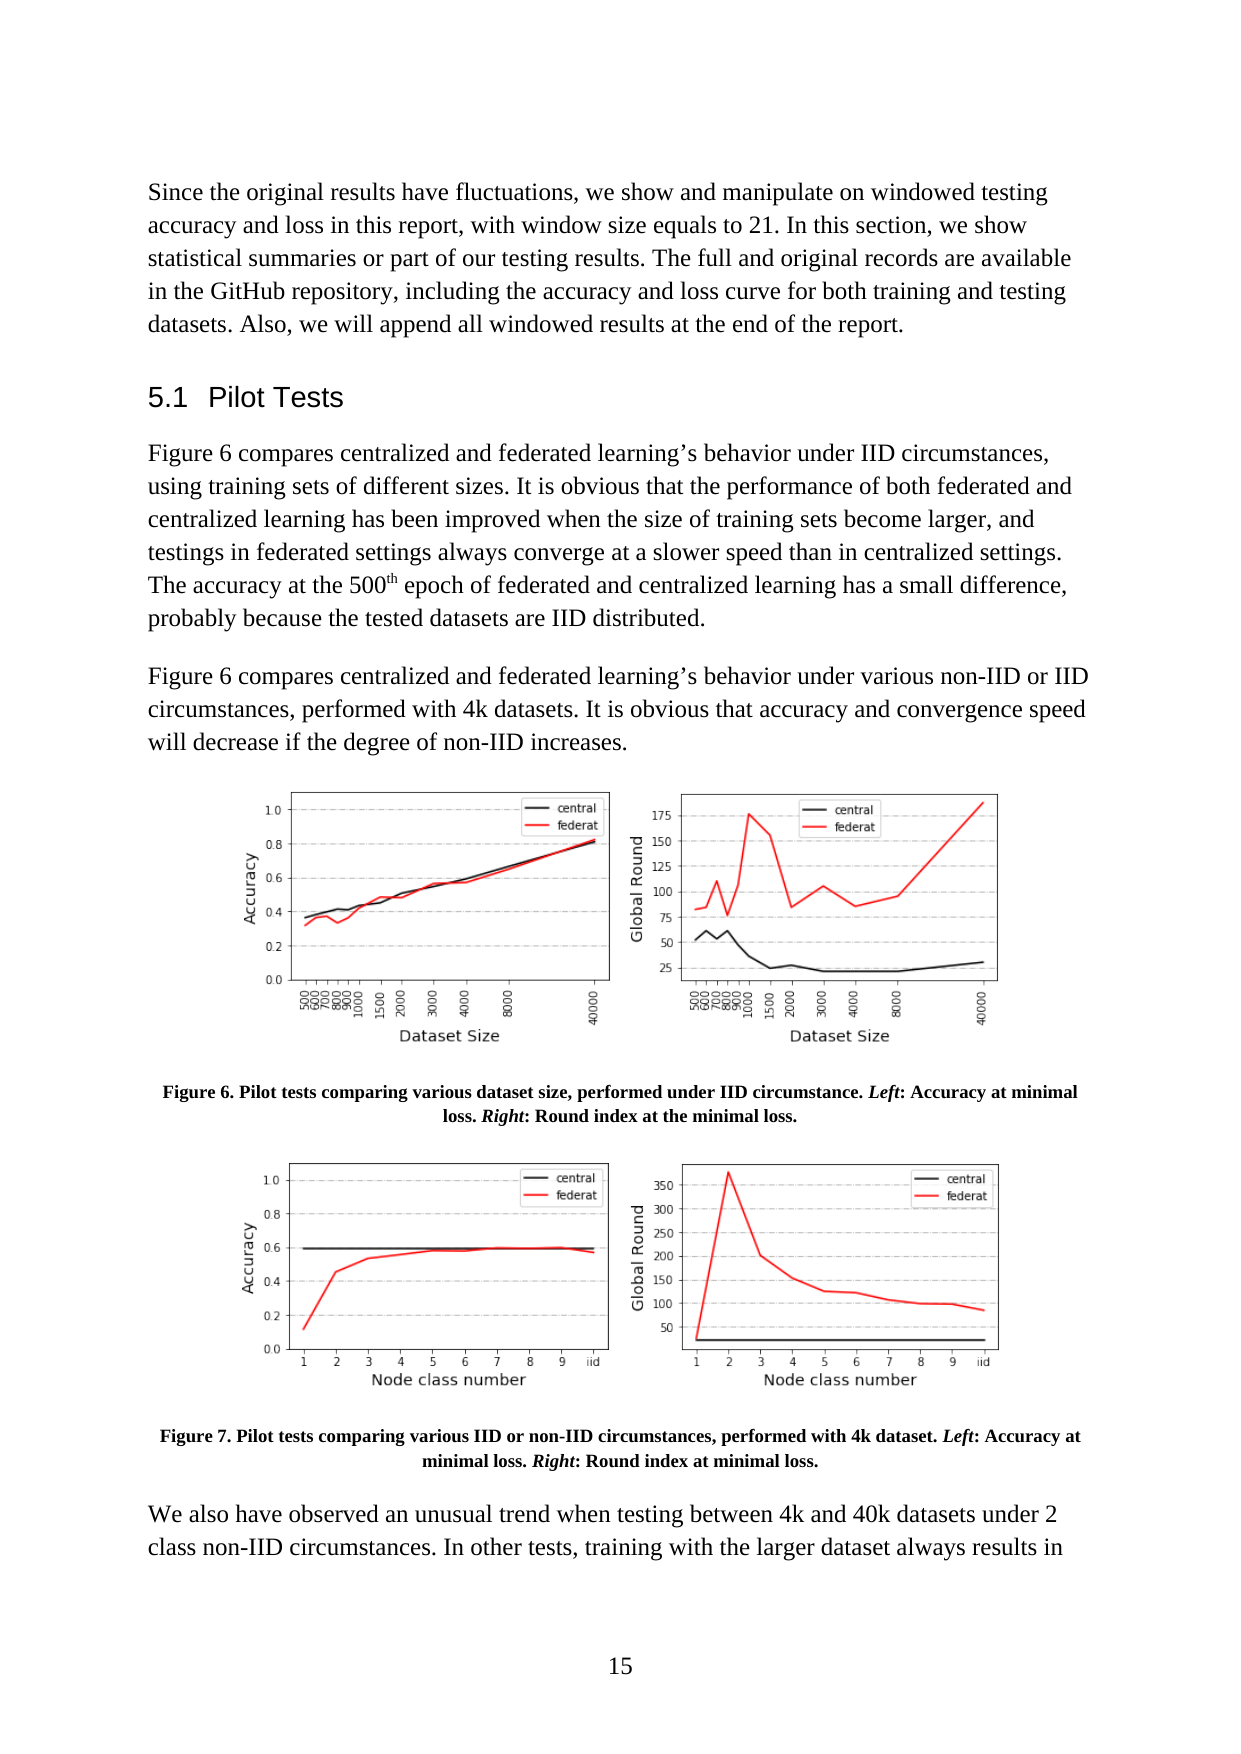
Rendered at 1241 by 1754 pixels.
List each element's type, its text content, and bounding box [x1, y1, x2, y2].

text Figure 7. Pilot tests comparing various IID or non-IID circumstances, performed with 4k dataset. Left: Accuracy at minimal loss. Right: Round index at minimal loss. [148, 1425, 1092, 1471]
picture [624, 1156, 1006, 1397]
picture [236, 785, 617, 1052]
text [148, 1499, 1092, 1561]
text Figure 6 compares centralized and federated learning’s behavior under various non-IID or IID circumstances, performed with 4k datasets. It is obvious that accuracy and convergence speed will decrease if the degree of non-IID increases. [148, 661, 1092, 756]
text Figure 6 compares centralized and federated learning’s behavior under IID circumstances, using training sets of different sizes. It is obvious that the performance of both federated and centralized learning has been improved when the size of training sets become larger, and testings in federated settings always converge at a slower speed than in centralized settings. The accuracy at the 500th epoch of federated and centralized learning has a small difference, probably because the tested datasets are IID distributed. [148, 438, 1092, 632]
picture [234, 1155, 616, 1397]
text Since the original results have fluctuations, we show and manipulate on windowed testing accuracy and loss in this report, with window size equals to 21. In this section, we show statistical summaries or part of our testing results. The full and original records are available in the GitHub repository, including the accuracy and loss curve for both training and testing datasets. Also, we will append all windowed results at the end of the report. [148, 177, 1092, 338]
text Figure 6. Pilot tests comparing various dataset size, performed under IID circumstance. Left: Accuracy at minimal loss. Right: Round index at the minimal loss. [148, 1081, 1092, 1127]
picture [623, 787, 1005, 1052]
subtitle Pilot Tests [148, 380, 1092, 413]
